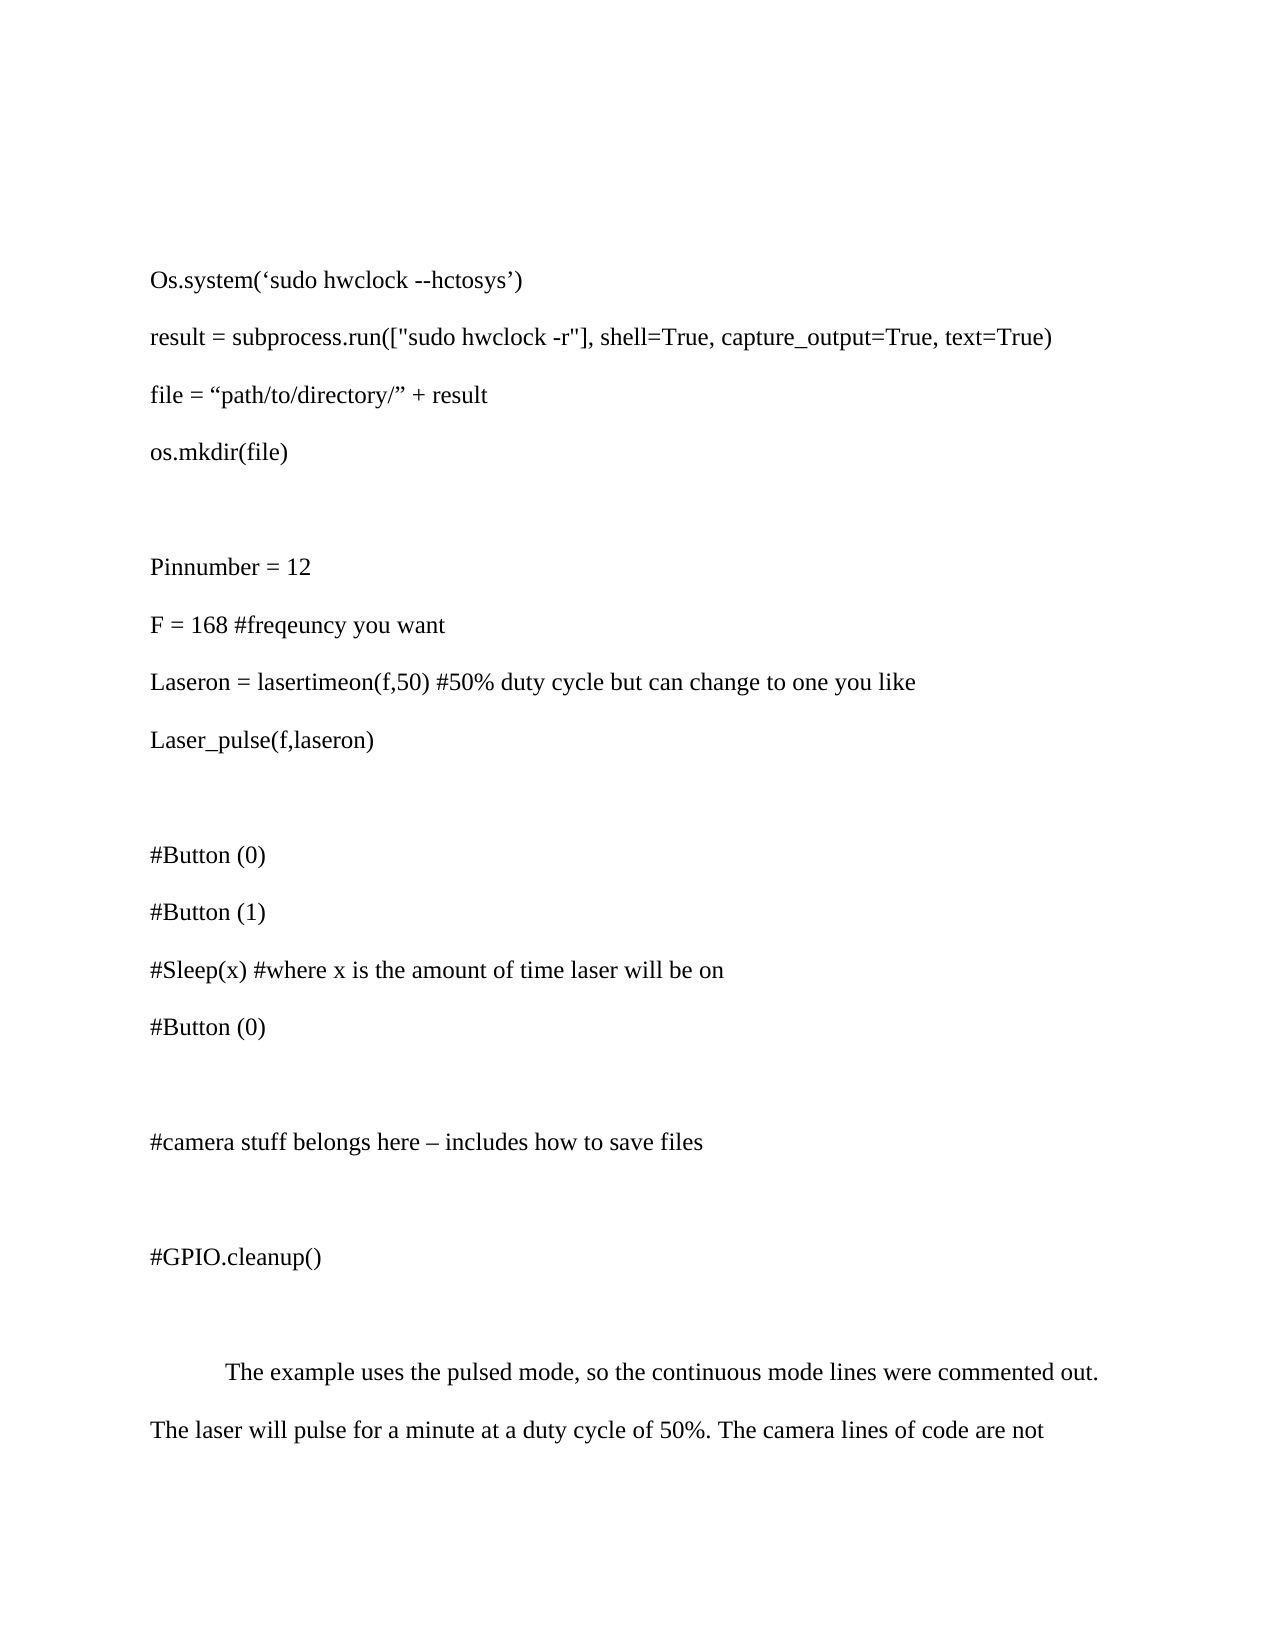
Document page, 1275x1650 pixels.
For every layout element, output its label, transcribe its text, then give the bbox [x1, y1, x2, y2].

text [150, 1357, 1125, 1444]
text #Button (0) [150, 840, 1125, 869]
text #camera stuff belongs here – includes how to save files [150, 1127, 1125, 1156]
text #Button (0) [150, 1012, 1125, 1041]
text os.mkdir(file) [150, 437, 1125, 466]
text F = 168 #freqeuncy you want [150, 610, 1125, 639]
text Laseron = lasertimeon(f,50) #50% duty cycle but can change to one you like [150, 667, 1125, 696]
text Os.system(‘sudo hwclock --hctosys’) [150, 265, 1125, 294]
text #Button (1) [150, 897, 1125, 926]
text #Sleep(x) #where x is the amount of time laser will be on [150, 955, 1125, 984]
text result = subprocess.run(["sudo hwclock -r"], shell=True, capture_output=True, text=True) [150, 322, 1125, 351]
text Laser_pulse(f,laseron) [150, 725, 1125, 754]
text #GPIO.cleanup() [150, 1242, 1125, 1271]
text file = “path/to/directory/” + result [150, 380, 1125, 409]
text Pinnumber = 12 [150, 552, 1125, 581]
